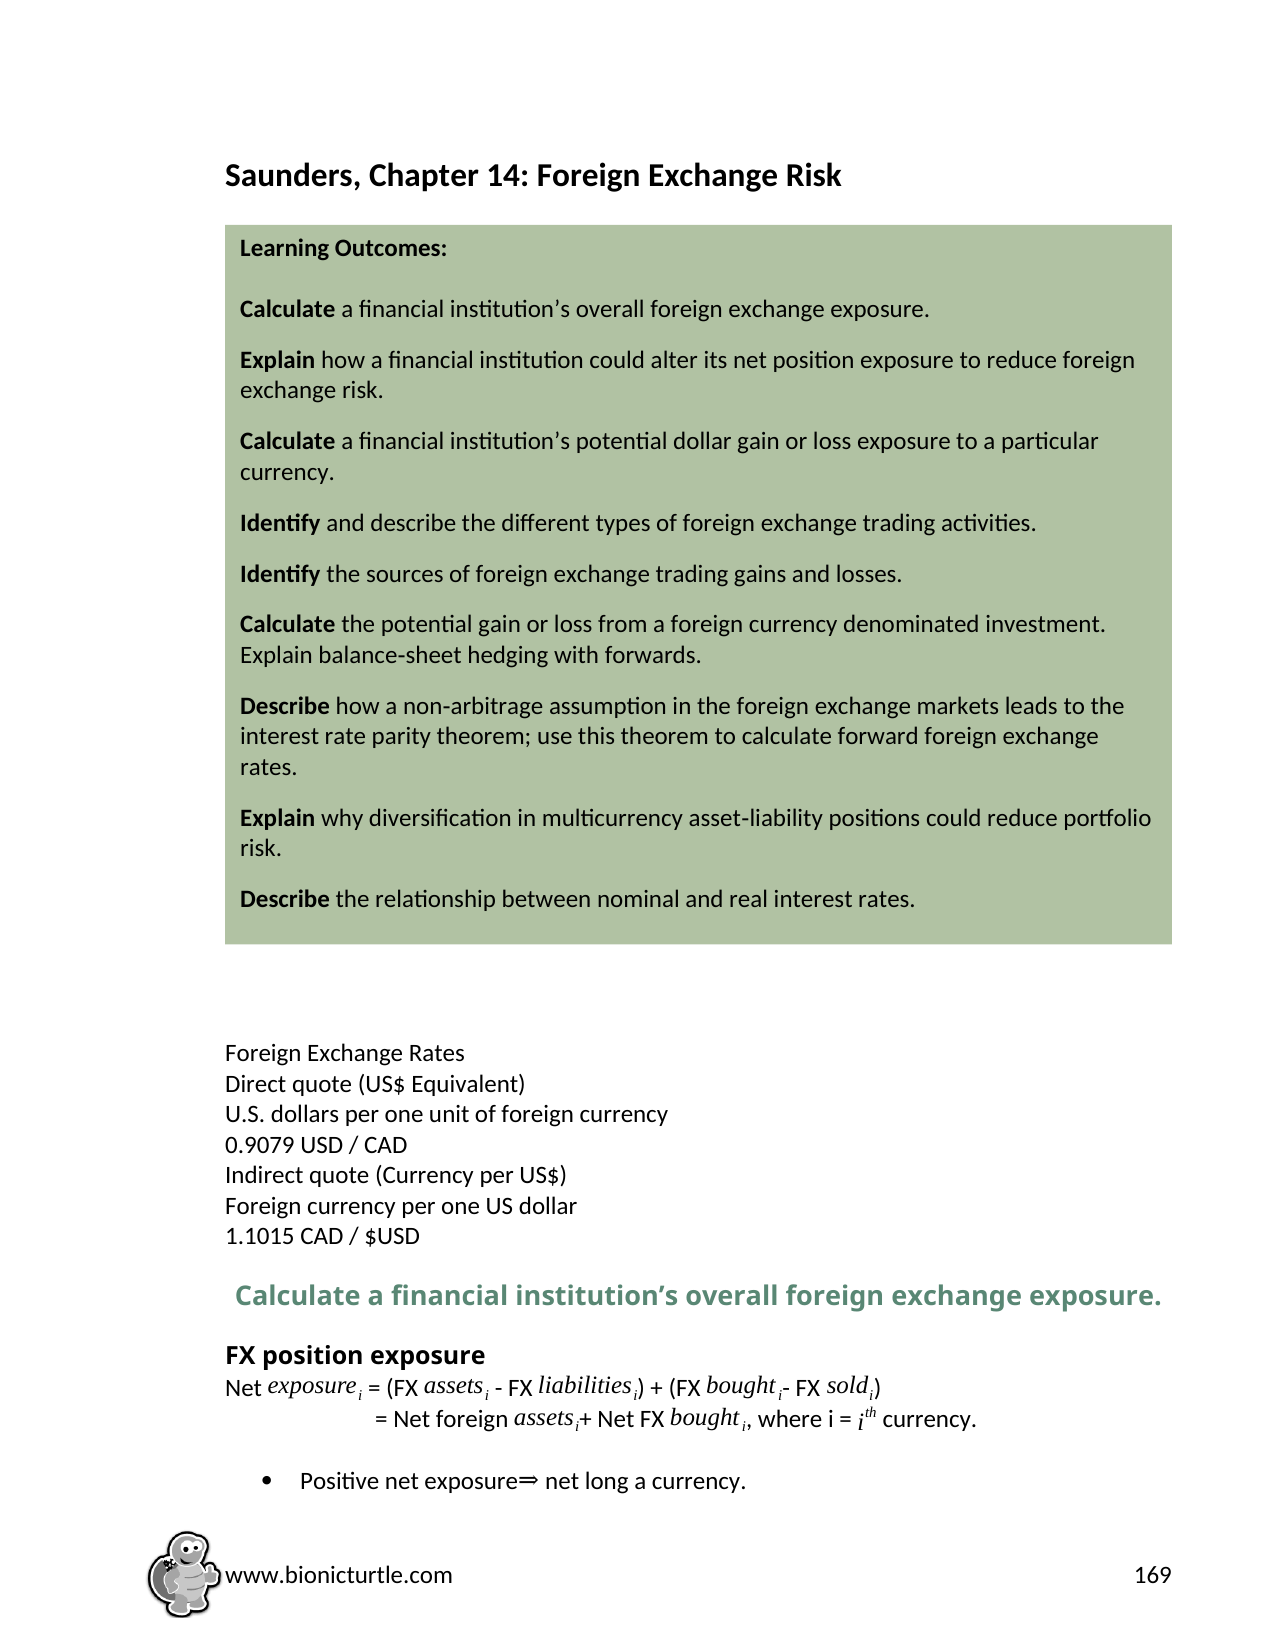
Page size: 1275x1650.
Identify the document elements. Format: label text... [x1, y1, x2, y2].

text Foreign Exchange Rates [225, 1037, 1172, 1068]
text 1.1015 CAD / $USD [225, 1220, 1172, 1251]
subtitle Saunders, Chapter 14: Foreign Exchange Risk [225, 153, 1172, 194]
text Foreign currency per one US dollar [225, 1190, 1172, 1220]
text U.S. dollars per one unit of foreign currency [225, 1098, 1172, 1129]
text Indirect quote (Currency per US$) [225, 1159, 1172, 1190]
text 0.9079 USD / CAD [225, 1129, 1172, 1159]
text Direct quote (US$ Equivalent) [225, 1068, 1172, 1098]
subtitle Calculate a financial institution’s overall foreign exchange exposure. [225, 1276, 1172, 1313]
